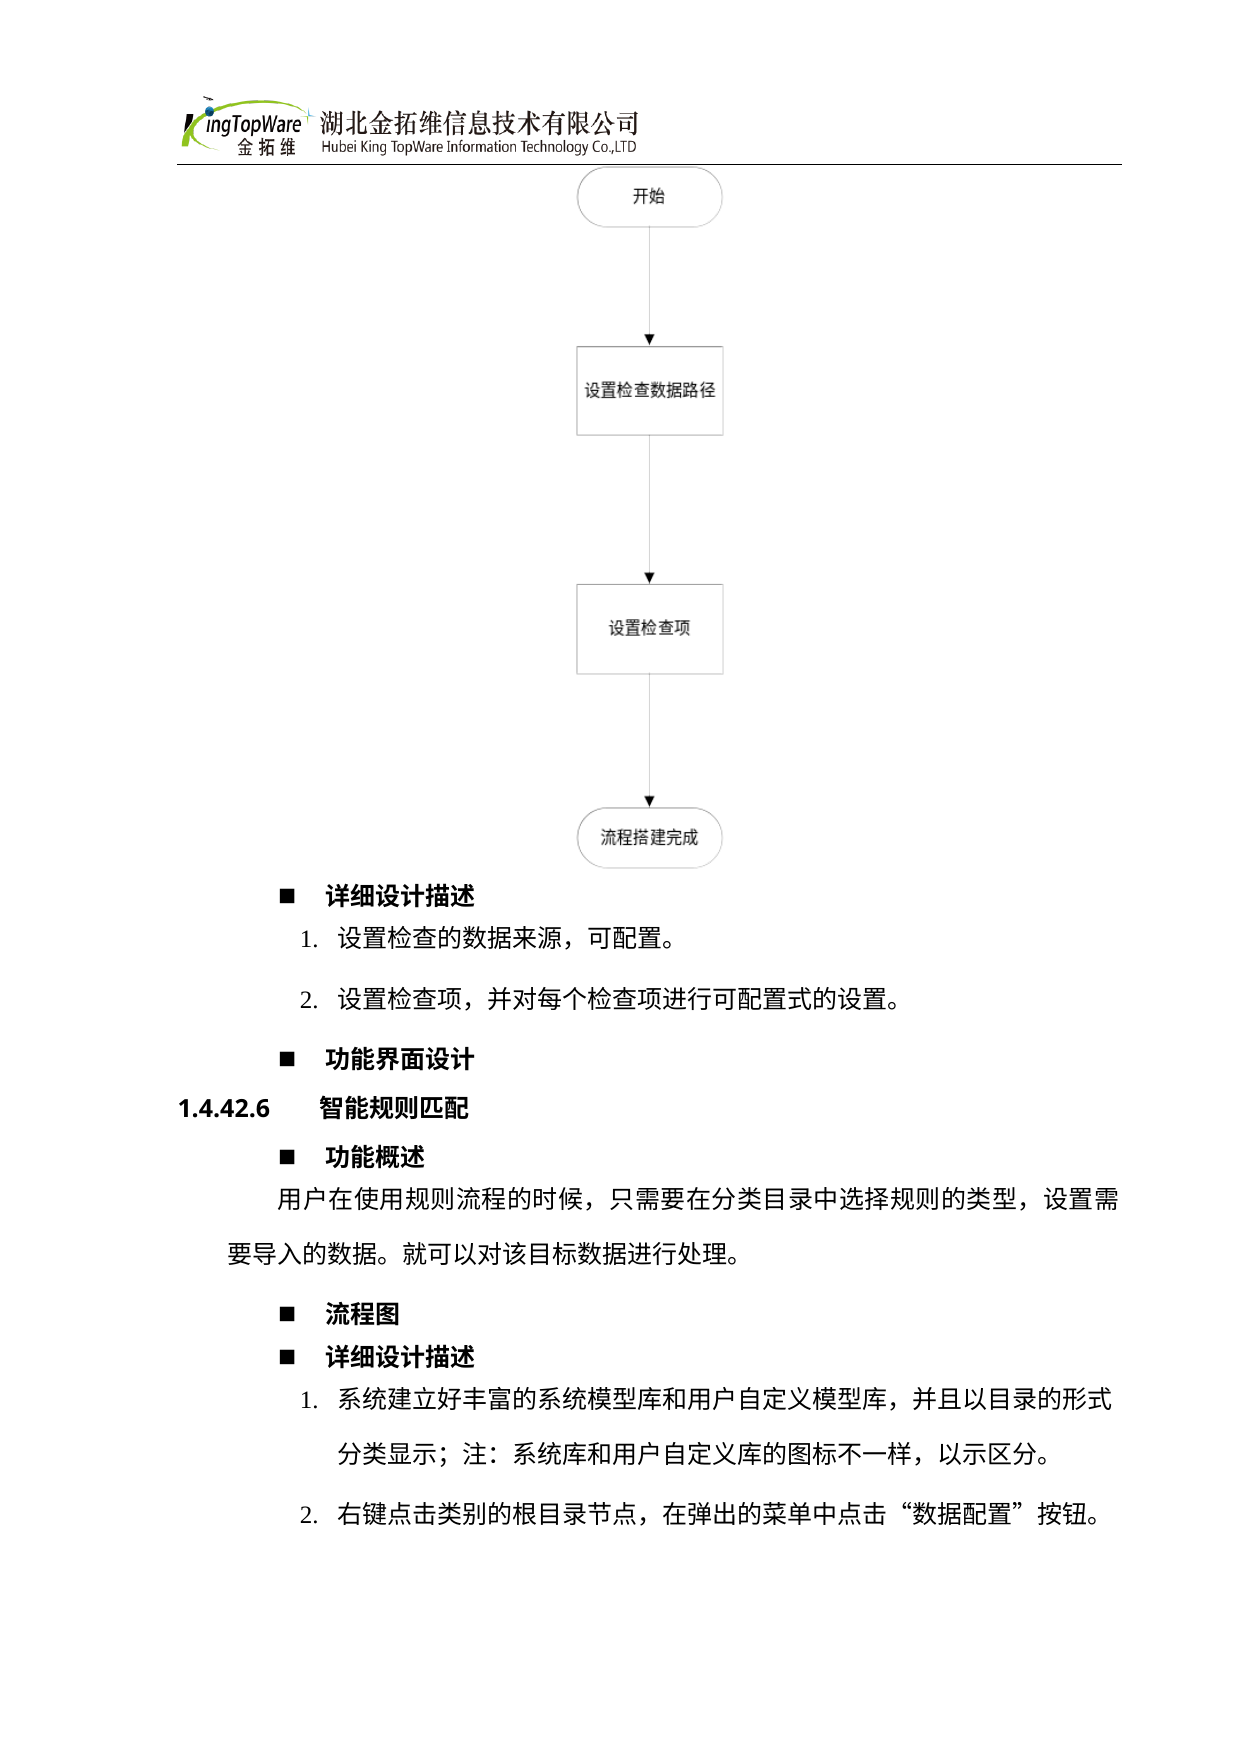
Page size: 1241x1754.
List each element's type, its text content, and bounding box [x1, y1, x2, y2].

list 设置检查项，并对每个检查项进行可配置式的设置。 [299, 979, 1122, 1016]
list 设置检查的数据来源，可配置。 [299, 919, 1122, 955]
text 用户在使用规则流程的时候，只需要在分类目录中选择规则的类型，设置需要导入的数据。就可以对该目标数据进行处理。 [227, 1180, 1122, 1271]
list 流程图 [278, 1295, 1122, 1331]
picture [177, 88, 643, 164]
list 详细设计描述 [278, 876, 1122, 912]
list 功能界面设计 [278, 1040, 1122, 1076]
list 系统建立好丰富的系统模型库和用户自定义模型库，并且以目录的形式分类显示；注：系统库和用户自定义库的图标不一样，以示区分。 [299, 1380, 1122, 1471]
list 详细设计描述 [278, 1337, 1122, 1374]
subtitle 智能规则匹配 [177, 1089, 1122, 1125]
list 功能概述 [278, 1137, 1122, 1174]
list 右键点击类别的根目录节点，在弹出的菜单中点击“数据配置”按钮。 [299, 1495, 1122, 1531]
